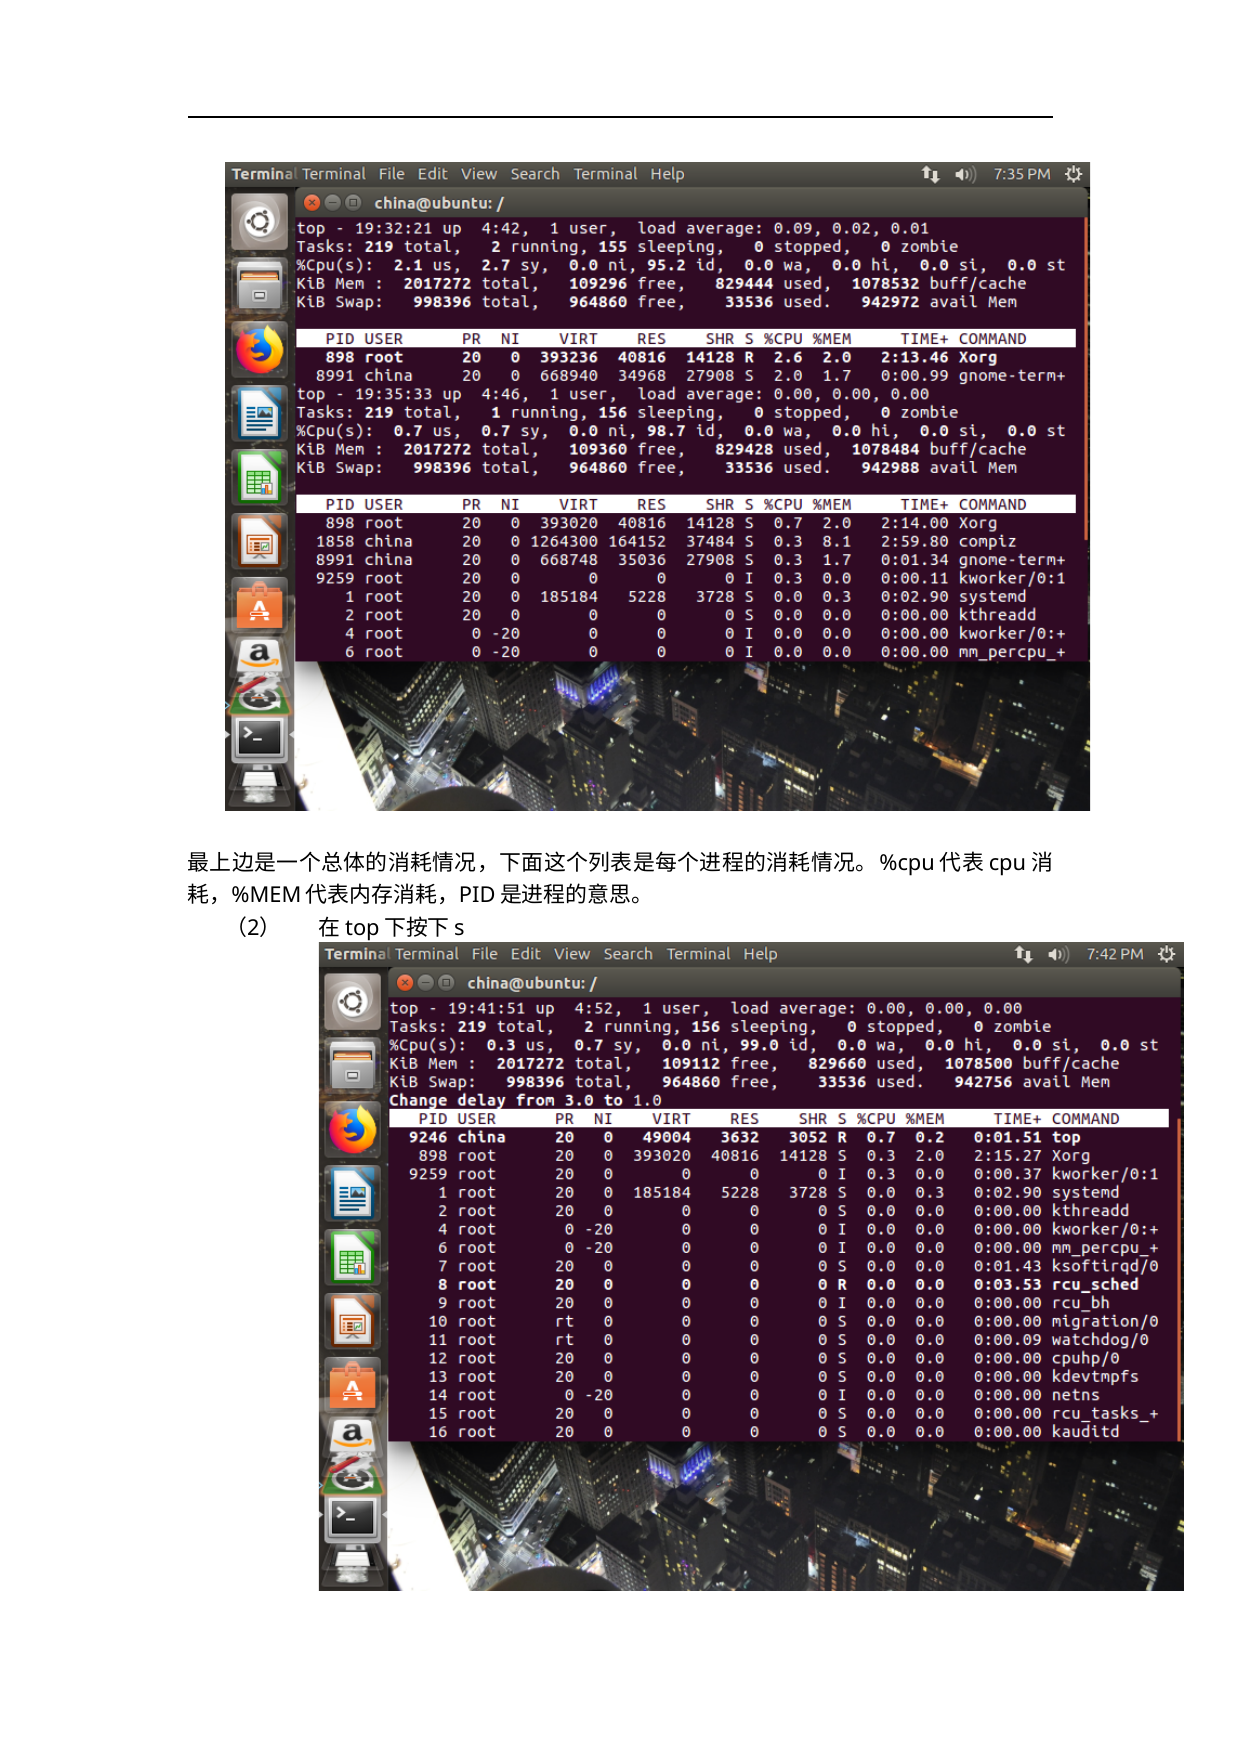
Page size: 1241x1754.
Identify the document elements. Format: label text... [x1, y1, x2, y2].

picture [225, 162, 1091, 811]
picture [318, 942, 1184, 1591]
list 在top下按下s [225, 909, 1053, 942]
text 最上边是一个总体的消耗情况，下面这个列表是每个进程的消耗情况。%cpu代表cpu消耗，%MEM代表内存消耗，PID是进程的意思。 [187, 844, 1053, 909]
